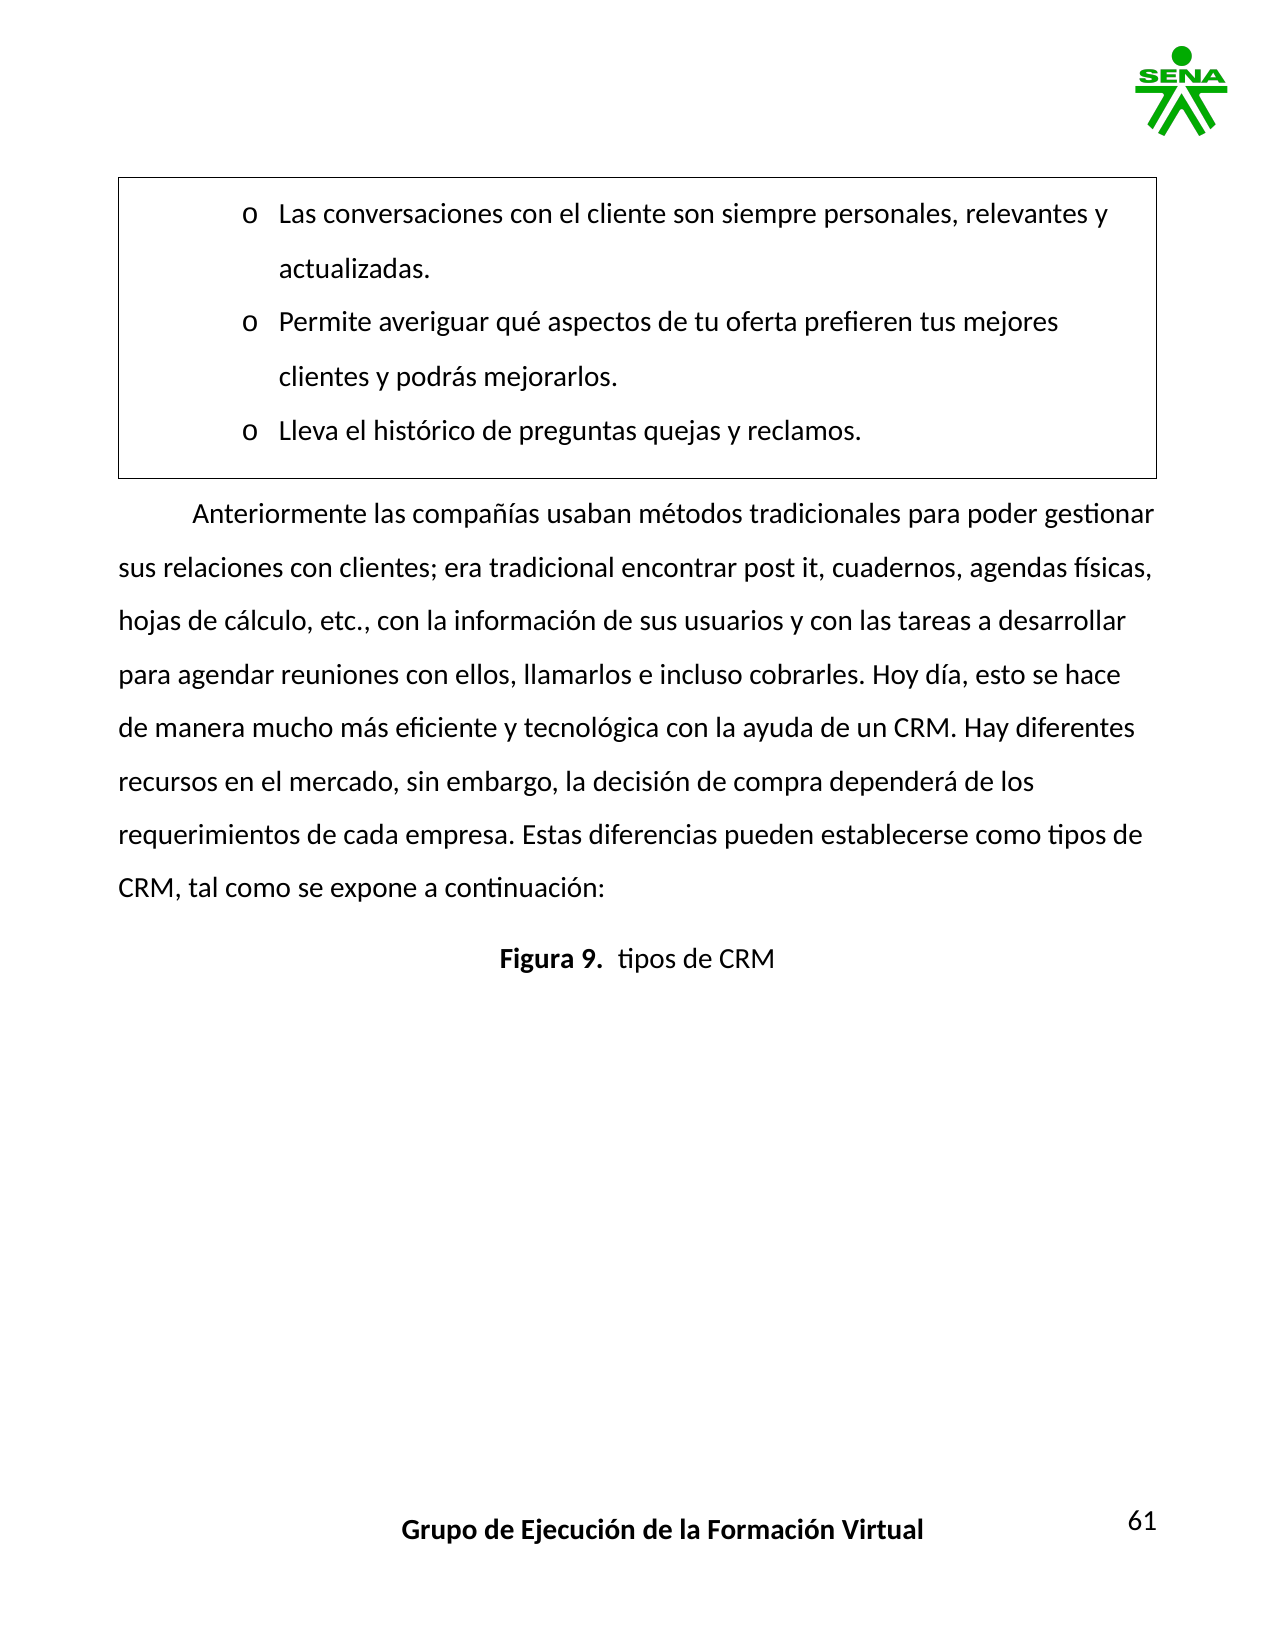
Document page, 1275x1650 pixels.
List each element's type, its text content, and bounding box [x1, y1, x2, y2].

picture [1135, 46, 1228, 136]
text tipos de CRM [118, 940, 1157, 975]
text Anteriormente las compañías usaban métodos tradicionales para poder gestionar sus relaciones con clientes; era tradicional encontrar post it, cuadernos, agendas físicas, hojas de cálculo, etc., con la información de sus usuarios y con las tareas a desarrollar para agendar reuniones con ellos, llamarlos e incluso cobrarles. Hoy día, esto se hace de manera mucho más eficiente y tecnológica con la ayuda de un CRM. Hay diferentes recursos en el mercado, sin embargo, la decisión de compra dependerá de los requerimientos de cada empresa. Estas diferencias pueden establecerse como tipos de CRM, tal como se expone a continuación: [118, 496, 1157, 905]
